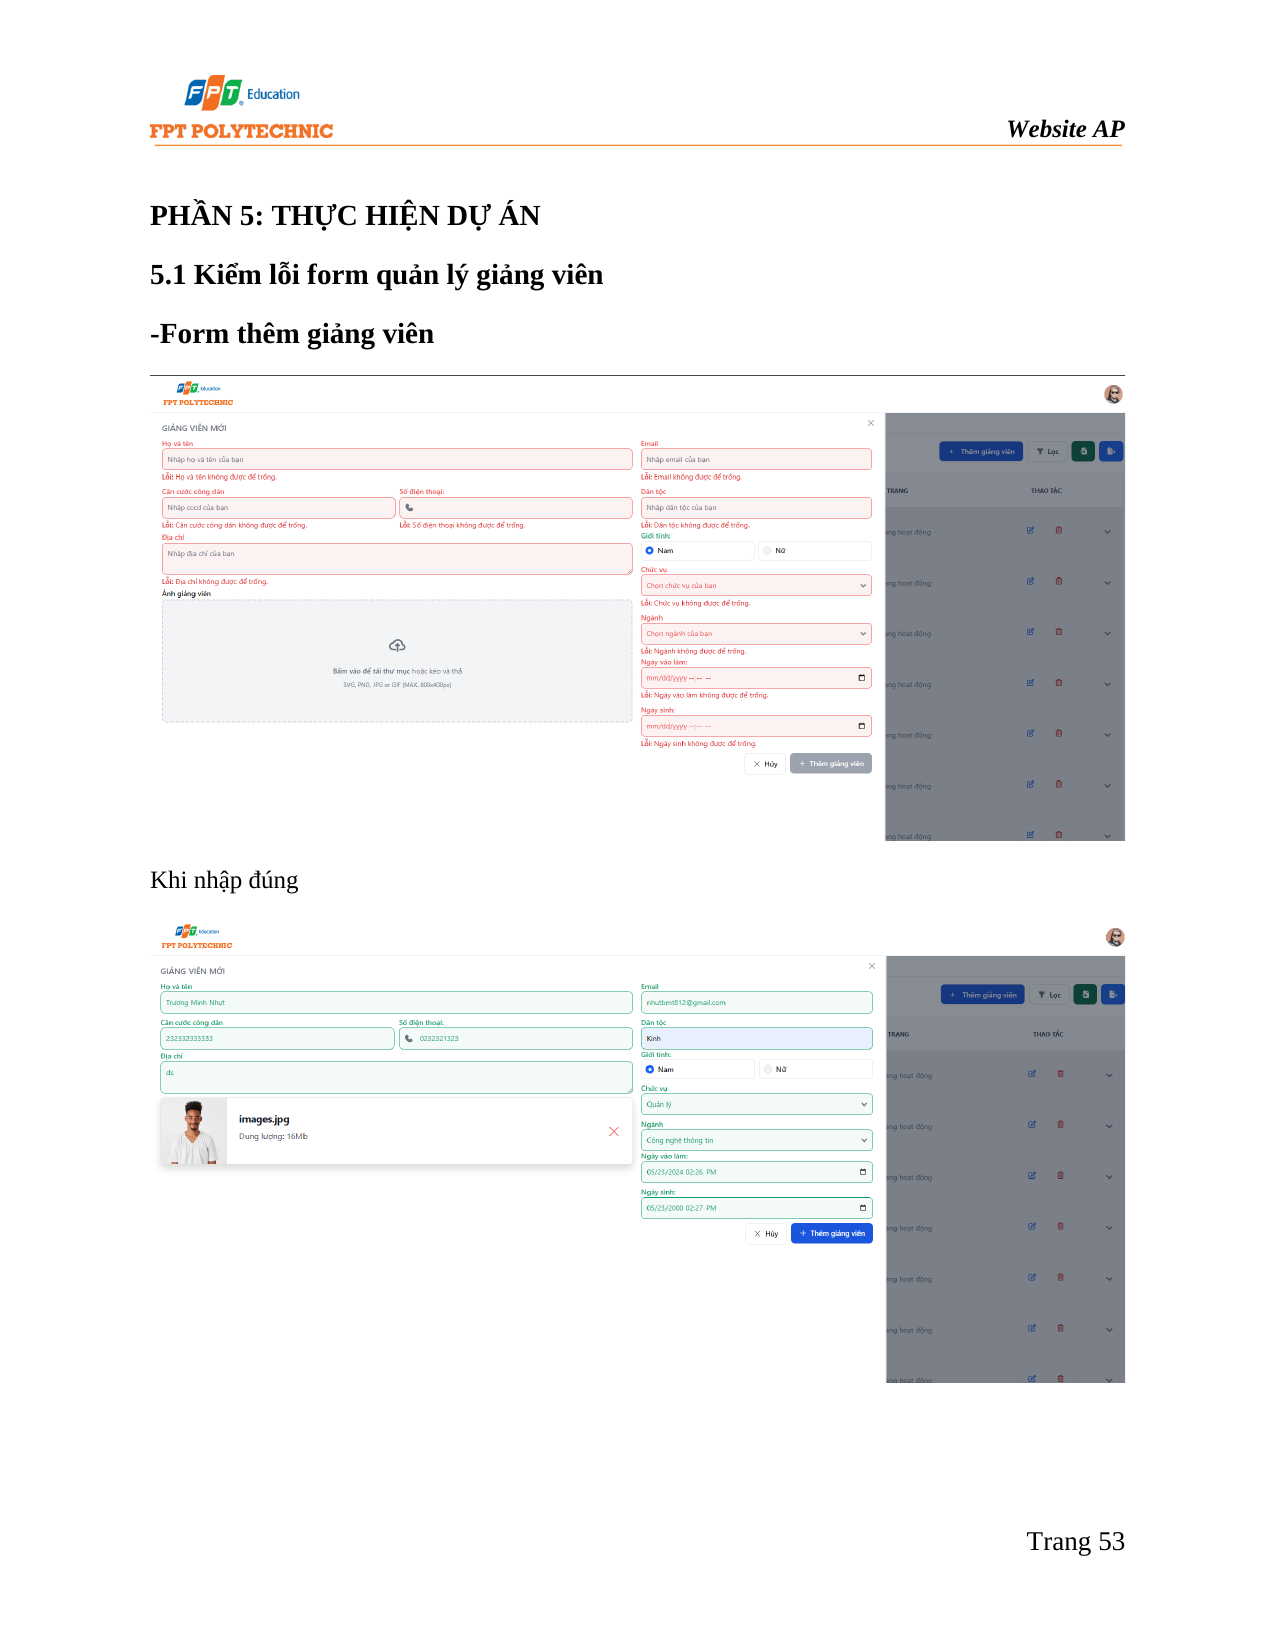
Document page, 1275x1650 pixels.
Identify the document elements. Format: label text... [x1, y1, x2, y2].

picture [150, 75, 333, 138]
text 5.1 Kiểm lỗi form quản lý giảng viên [150, 257, 1125, 291]
text -Form thêm giảng viên [150, 316, 1125, 350]
picture [150, 919, 1125, 1383]
text Khi nhập đúng [150, 865, 1125, 894]
picture [150, 375, 1125, 841]
text PHẦN 5: THỰC HIỆN DỰ ÁN [150, 198, 1125, 231]
